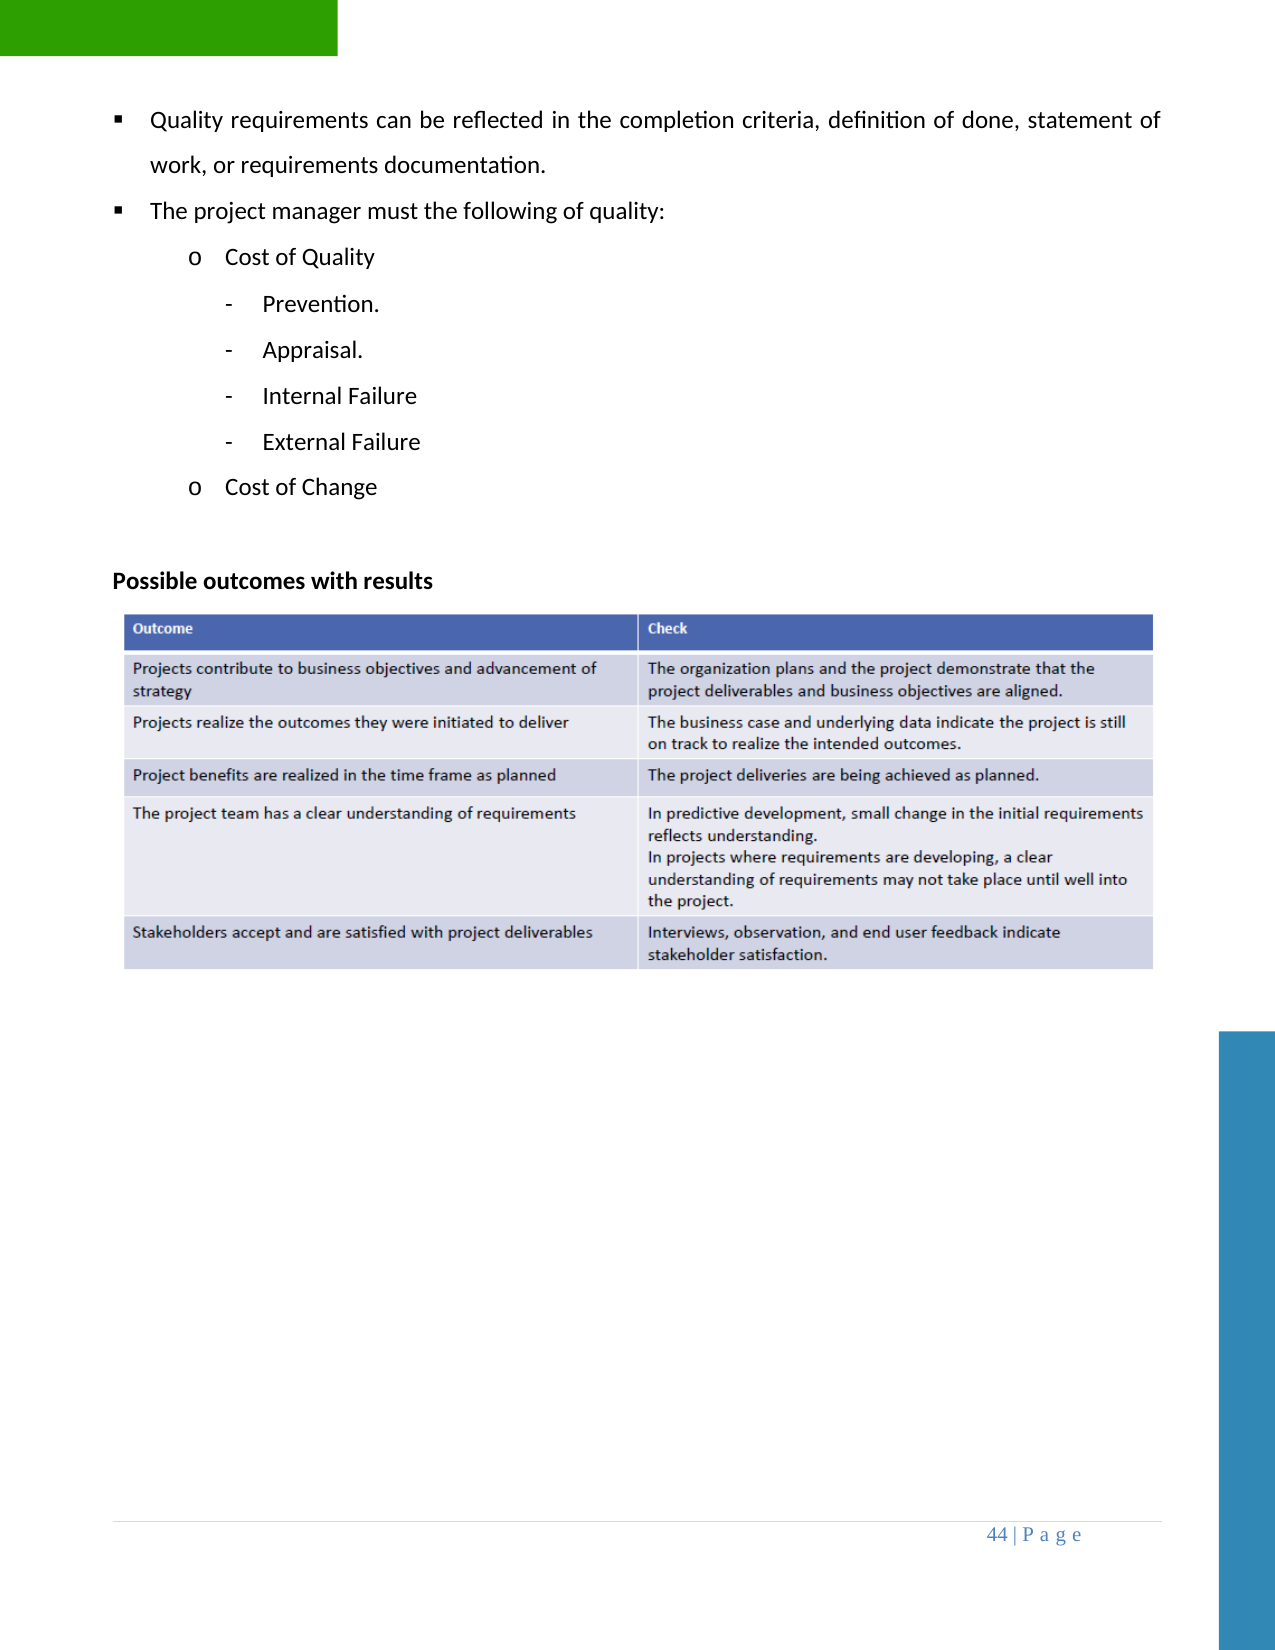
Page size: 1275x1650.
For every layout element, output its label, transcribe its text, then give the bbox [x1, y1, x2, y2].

list Quality requirements can be reflected in the completion criteria, definition of done, statement of work, or requirements documentation. [112, 104, 1162, 180]
picture [112, 610, 1162, 977]
list External Failure [225, 426, 1162, 456]
list Internal Failure [225, 380, 1162, 411]
list Cost of Quality [187, 241, 1162, 273]
list The project manager must the following of quality: [112, 195, 1162, 226]
list Appraisal. [225, 334, 1162, 365]
list Prevention. [225, 288, 1162, 319]
text Possible outcomes with results [112, 565, 1162, 595]
list Cost of Change [187, 471, 1162, 503]
